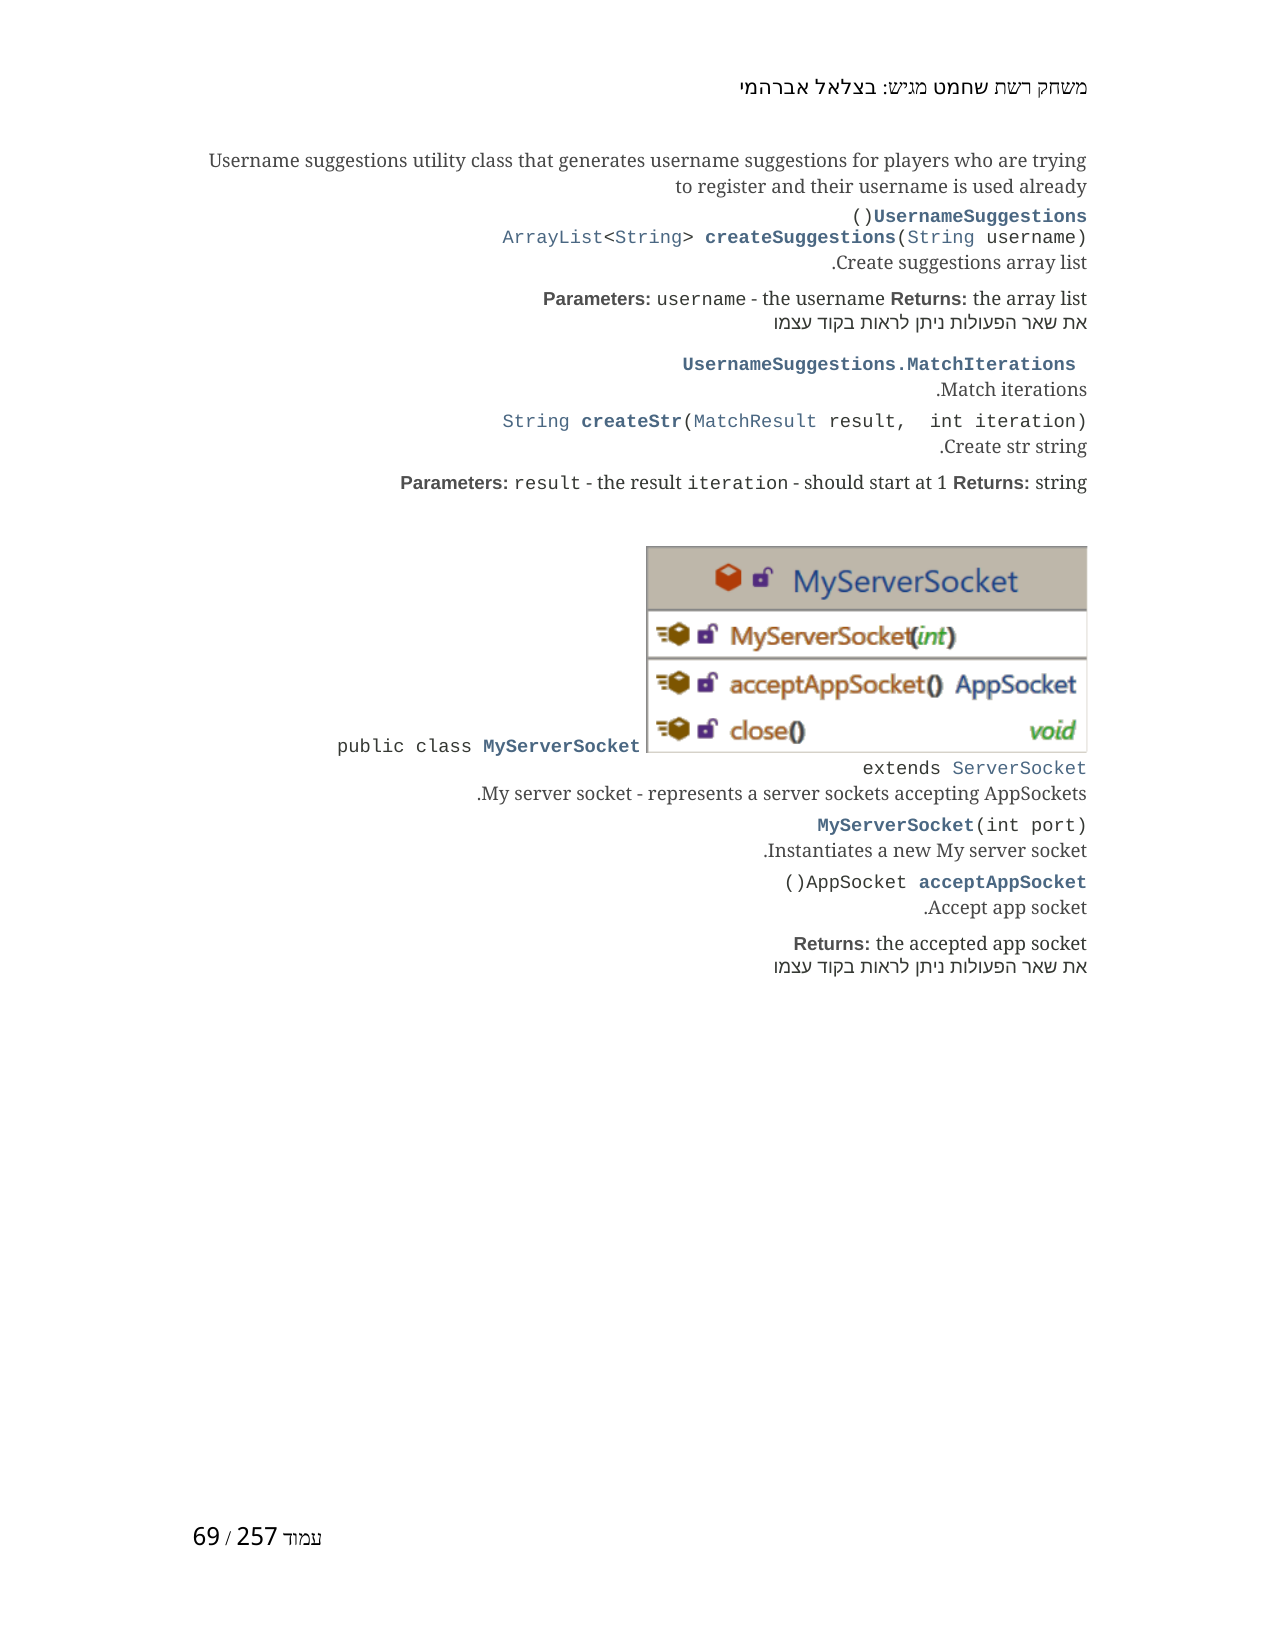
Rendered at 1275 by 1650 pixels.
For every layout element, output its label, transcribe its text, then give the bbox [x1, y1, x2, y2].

text Create suggestions array list. [204, 249, 1087, 277]
text ArrayList<String> createSuggestions​(String username) [187, 228, 1087, 249]
text Parameters: result - the result iteration - should start at 1 Returns: string [187, 469, 1087, 495]
picture [646, 546, 1088, 753]
text String createStr​(MatchResult result, int iteration) [187, 412, 1087, 433]
text UsernameSuggestions.MatchIterations [187, 354, 1087, 376]
text Create str string. [204, 433, 1087, 461]
text MyServerSocket​(int port) [187, 816, 1087, 837]
text Match iterations. [204, 376, 1087, 404]
text Parameters: username - the username Returns: the array list [187, 286, 1087, 311]
text My server socket - represents a server sockets accepting AppSockets. [204, 780, 1087, 808]
text extends ServerSocket [187, 758, 1087, 780]
text Instantiates a new My server socket. [204, 837, 1087, 865]
text UsernameSuggestions() [187, 207, 1087, 228]
text Returns: the accepted app socket [187, 931, 1087, 956]
text AppSocket acceptAppSocket() [187, 873, 1087, 894]
text את שאר הפעולות ניתן לראות בקוד עצמו [187, 956, 1087, 978]
text Username suggestions utility class that generates username suggestions for players who are trying to register and their username is used already [204, 148, 1087, 199]
text את שאר הפעולות ניתן לראות בקוד עצמו [187, 311, 1087, 333]
text Accept app socket. [204, 894, 1087, 922]
